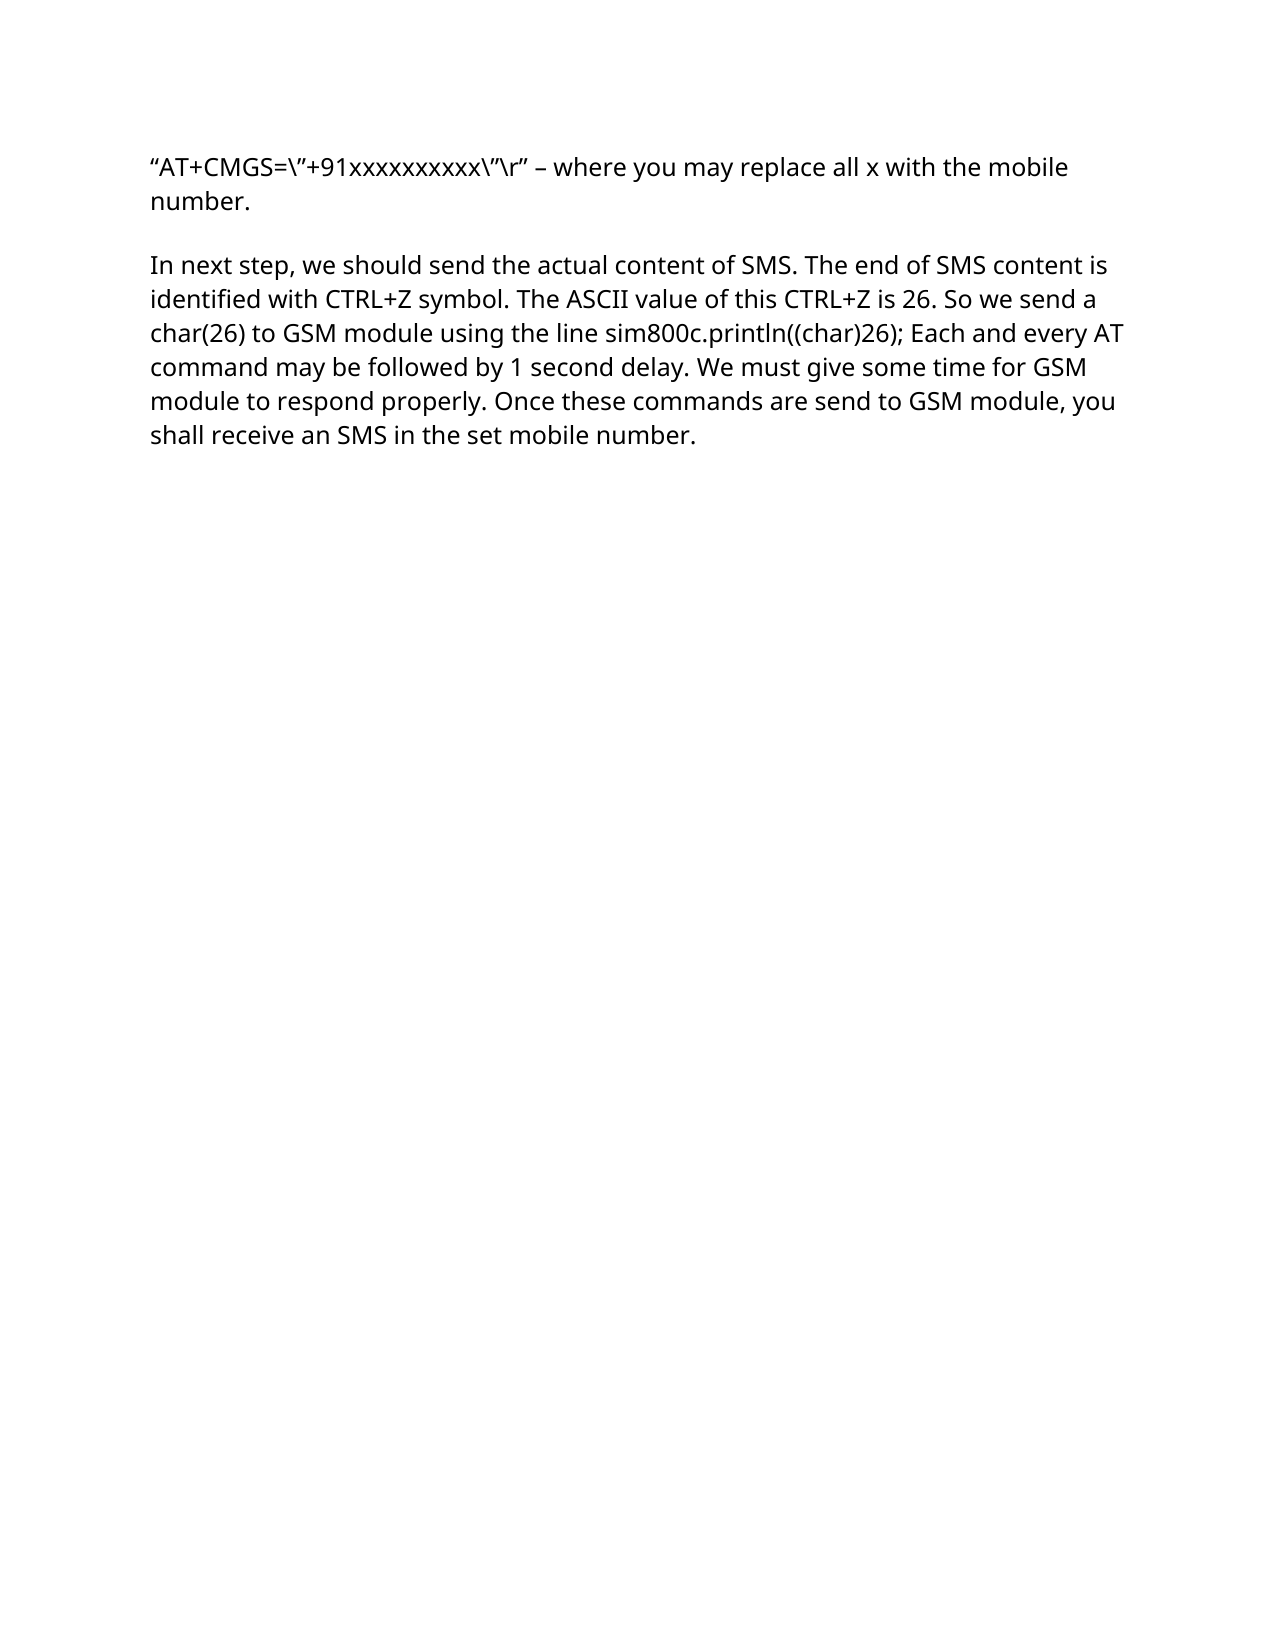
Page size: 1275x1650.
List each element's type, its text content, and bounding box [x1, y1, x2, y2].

text In next step, we should send the actual content of SMS. The end of SMS content is identified with CTRL+Z symbol. The ASCII value of this CTRL+Z is 26. So we send a char(26) to GSM module using the line sim800c.println((char)26); Each and every AT command may be followed by 1 second delay. We must give some time for GSM module to respond properly. Once these commands are send to GSM module, you shall receive an SMS in the set mobile number. [150, 247, 1125, 452]
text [150, 150, 1125, 218]
